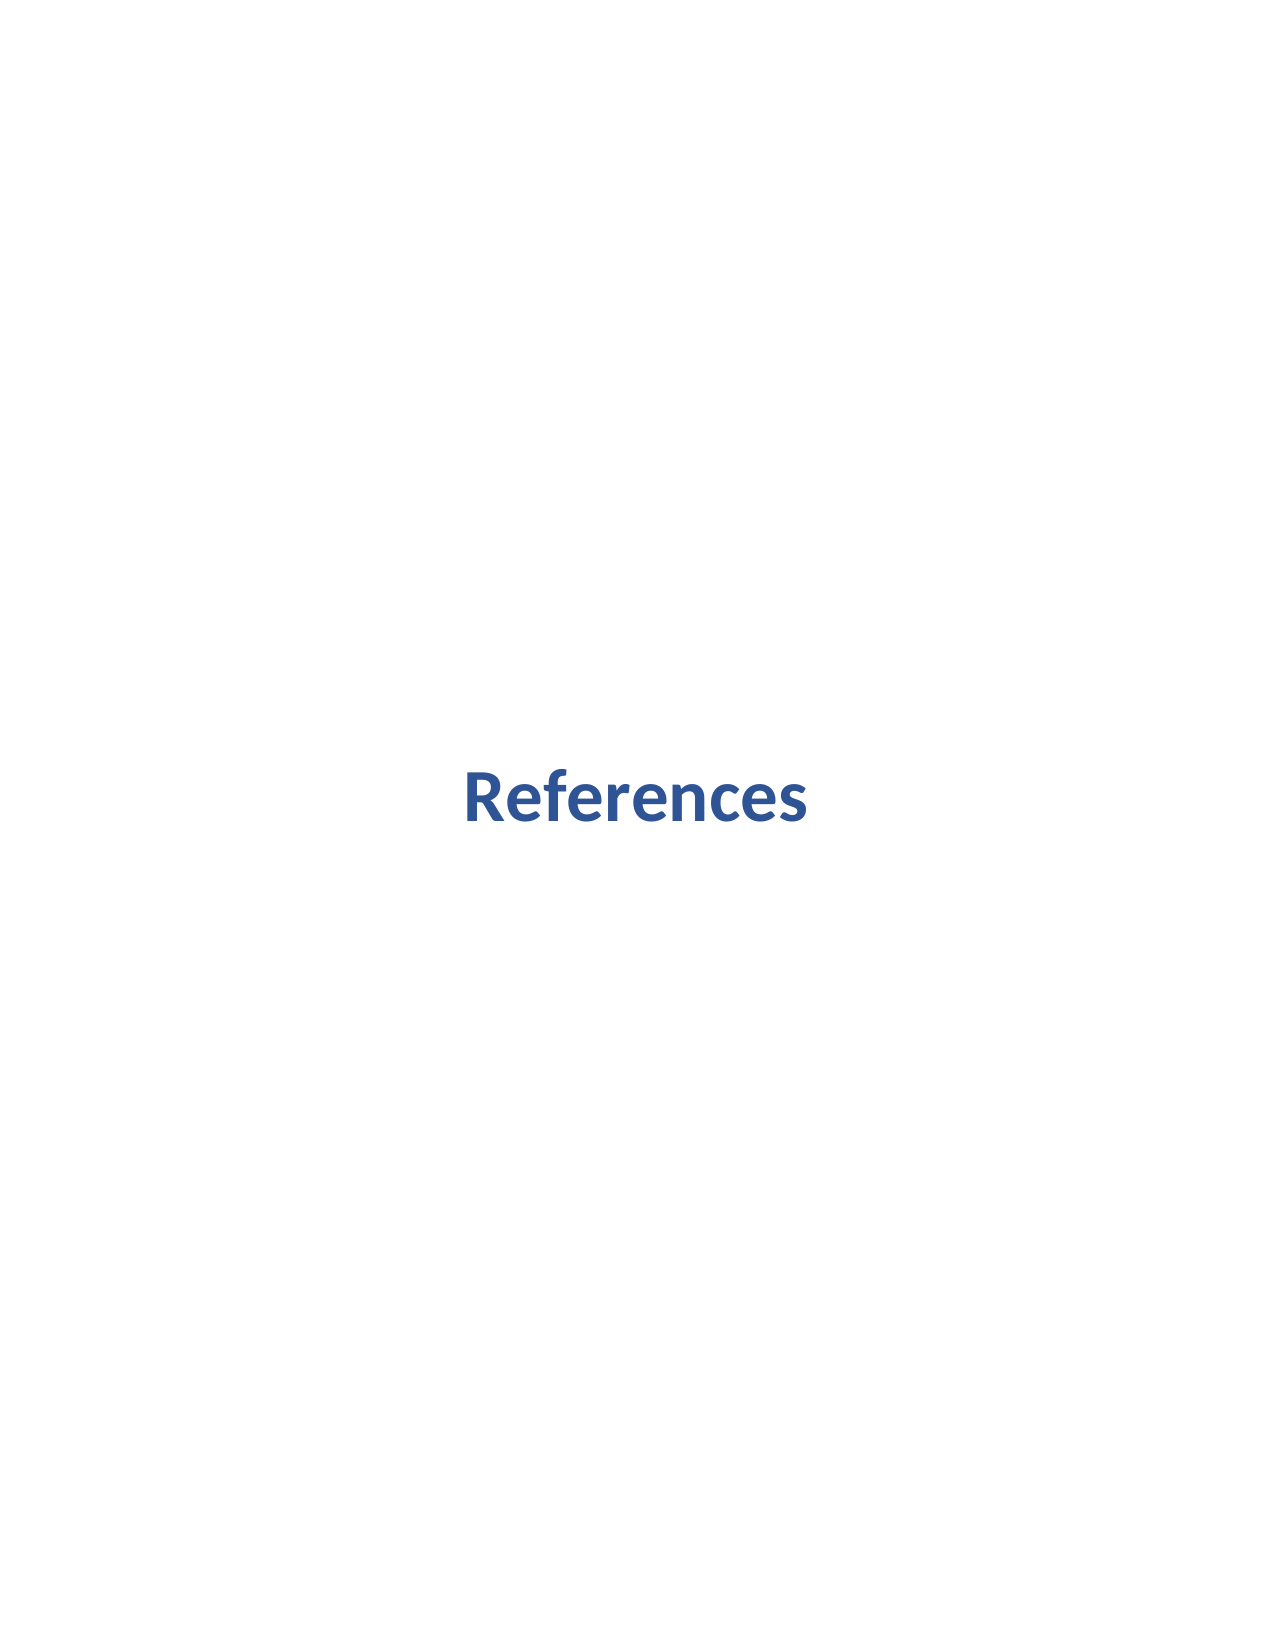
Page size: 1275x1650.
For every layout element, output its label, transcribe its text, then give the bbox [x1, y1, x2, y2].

subtitle References [150, 749, 1121, 840]
